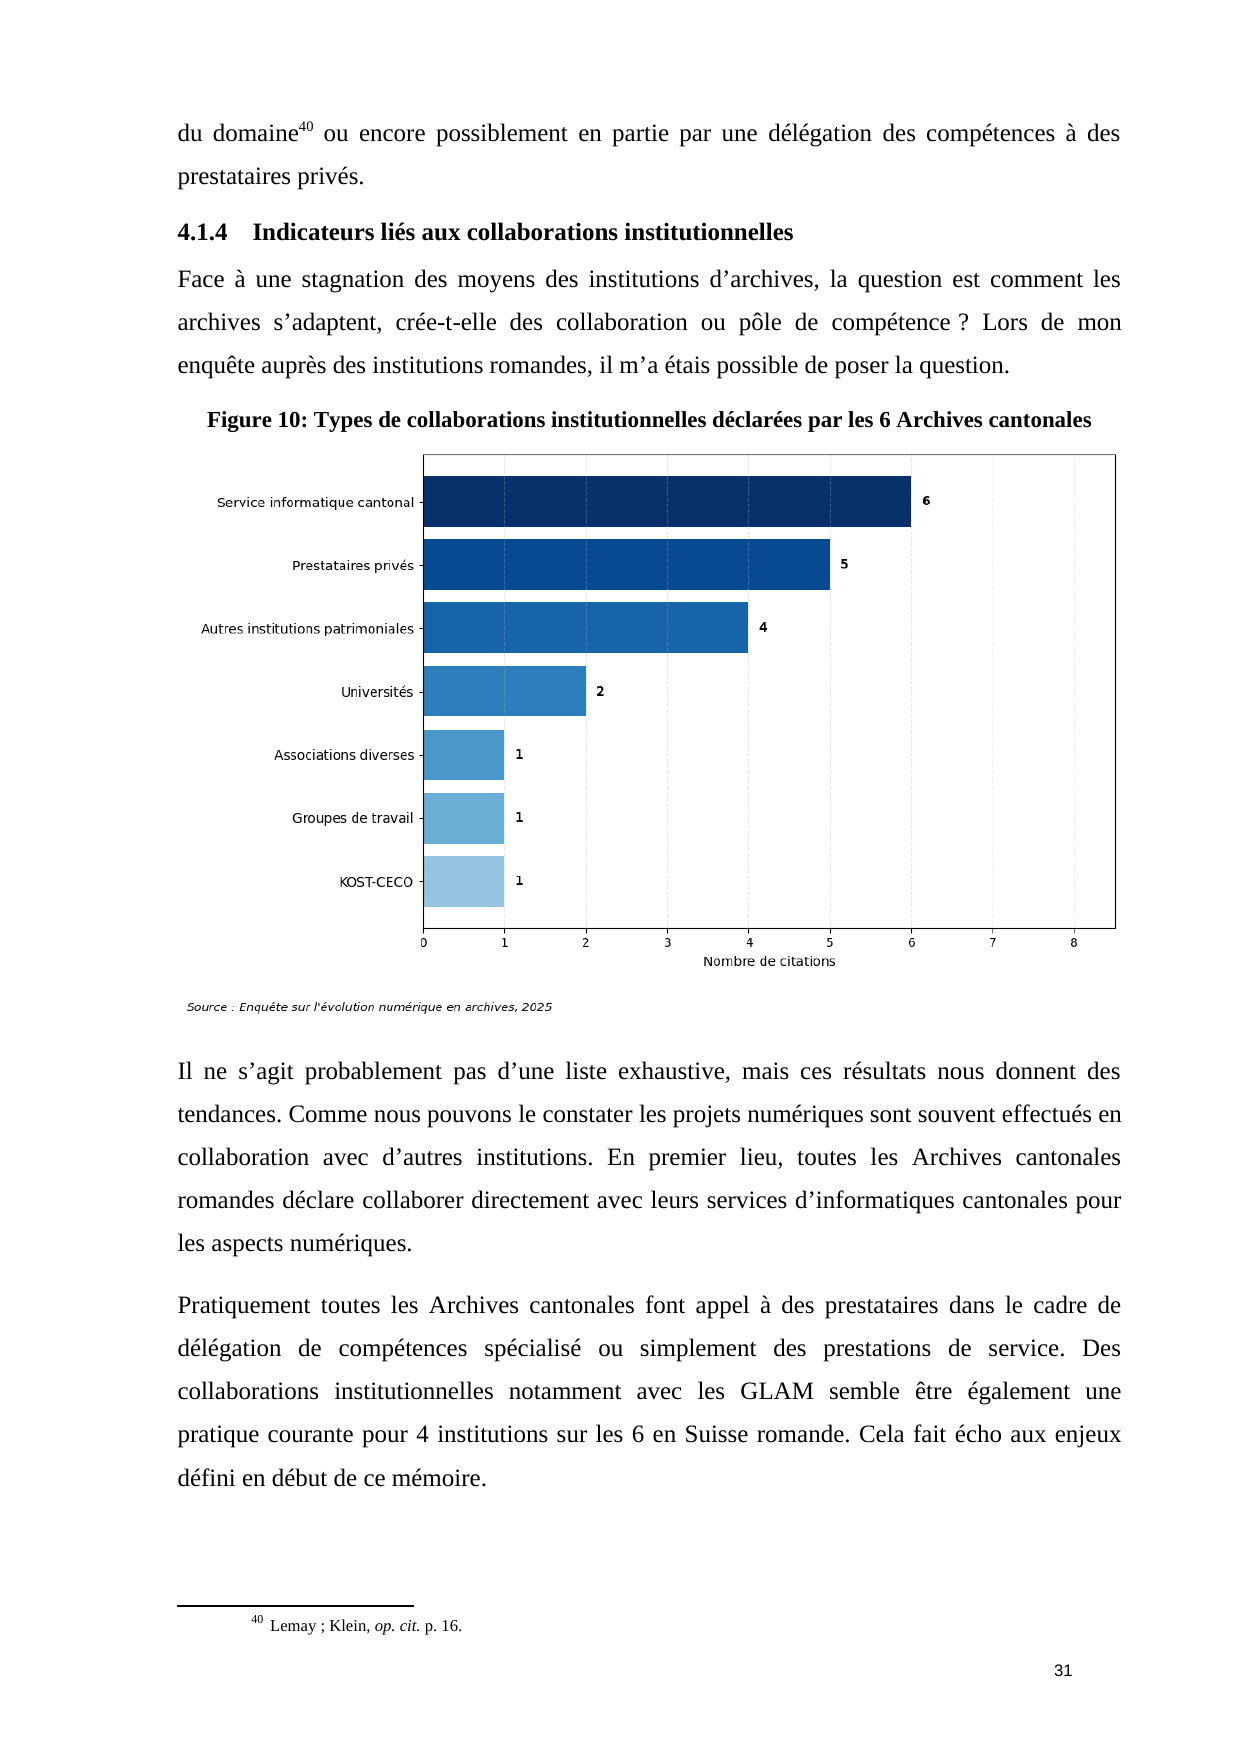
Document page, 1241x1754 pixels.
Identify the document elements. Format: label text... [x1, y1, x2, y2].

text Il ne s’agit probablement pas d’une liste exhaustive, mais ces résultats nous donnent des tendances. Comme nous pouvons le constater les projets numériques sont souvent effectués en collaboration avec d’autres institutions. En premier lieu, toutes les Archives cantonales romandes déclare collaborer directement avec leurs services d’informatiques cantonales pour les aspects numériques. [177, 1056, 1122, 1257]
text Pratiquement toutes les Archives cantonales font appel à des prestataires dans le cadre de délégation de compétences spécialisé ou simplement des prestations de service. Des collaborations institutionnelles notamment avec les GLAM semble être également une pratique courante pour 4 institutions sur les 6 en Suisse romande. Cela fait écho aux enjeux défini en début de ce mémoire. [177, 1290, 1122, 1491]
text Figure 10: Types de collaborations institutionnelles déclarées par les 6 Archives cantonales [177, 406, 1122, 433]
picture [177, 451, 1123, 1023]
subtitle Indicateurs liés aux collaborations institutionnelles [177, 217, 1122, 246]
text Face à une stagnation des moyens des institutions d’archives, la question est comment les archives s’adaptent, crée-t-elle des collaboration ou pôle de compétence ? Lors de mon enquête auprès des institutions romandes, il m’a étais possible de poser la question. [177, 264, 1122, 379]
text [177, 118, 1122, 190]
